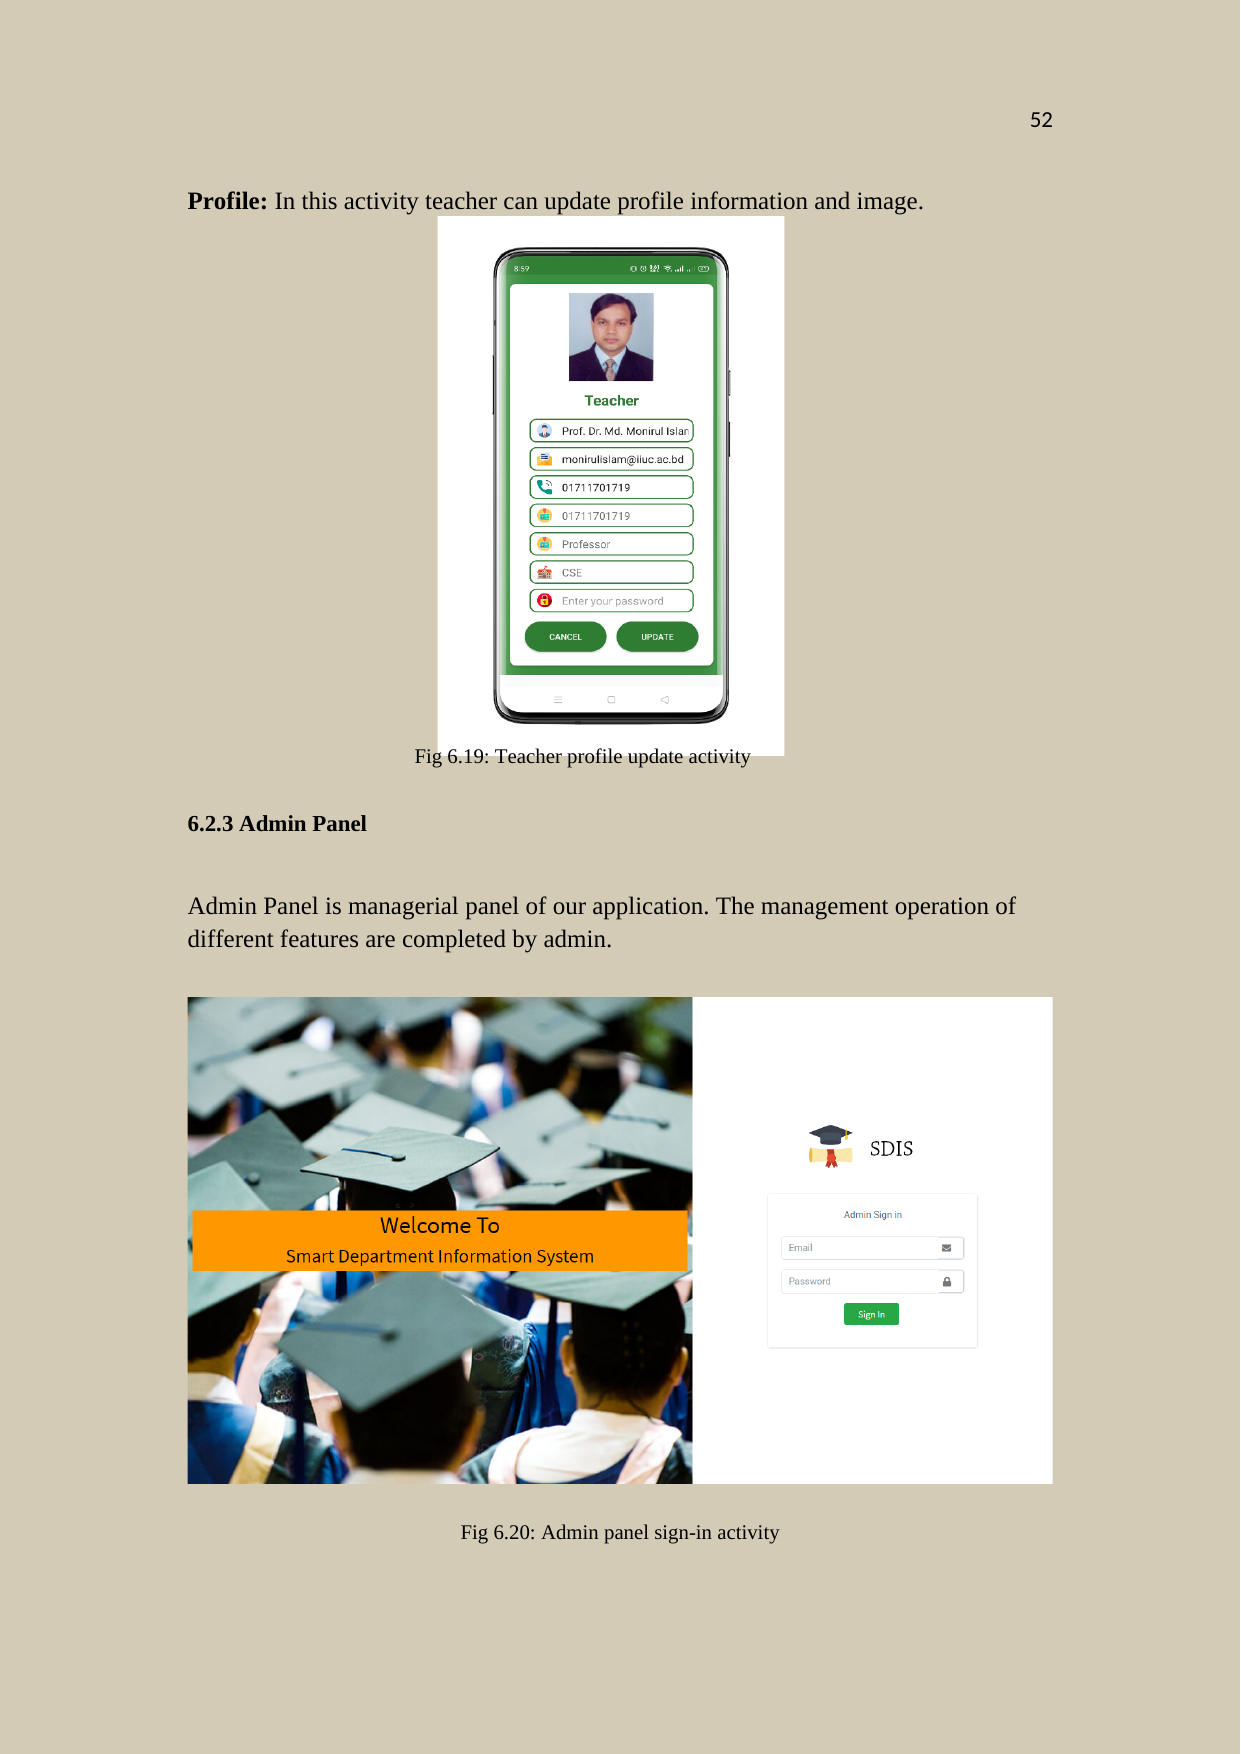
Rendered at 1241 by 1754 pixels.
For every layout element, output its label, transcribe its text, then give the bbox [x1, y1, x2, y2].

text 6.2.3 Admin Panel [187, 809, 1053, 836]
text Fig 6.19: Teacher profile update activity [187, 744, 978, 768]
picture [187, 997, 1053, 1484]
picture [437, 216, 785, 744]
text Fig 6.20: Admin panel sign-in activity [262, 1520, 978, 1544]
text Profile: In this activity teacher can update profile information and image. [187, 186, 1053, 214]
text Admin Panel is managerial panel of our application. The management operation of different features are completed by admin. [187, 891, 1053, 952]
